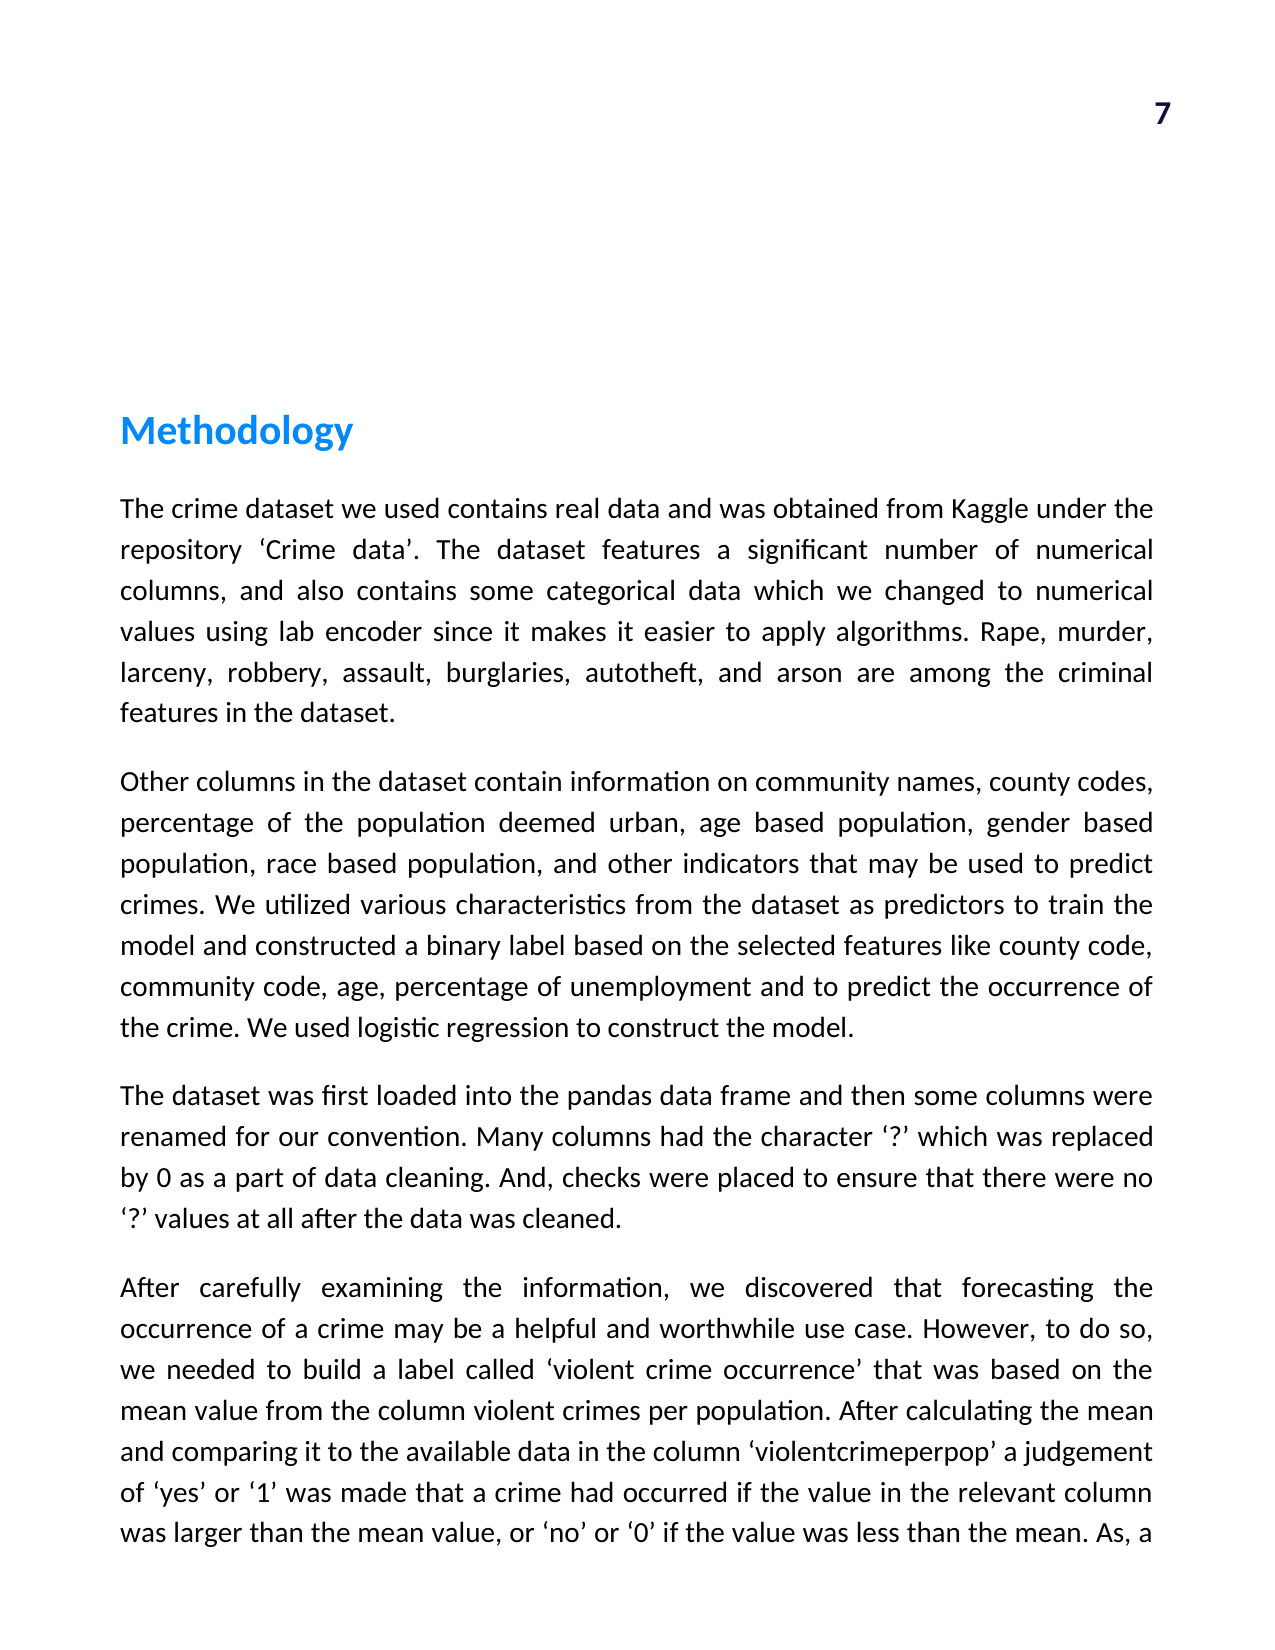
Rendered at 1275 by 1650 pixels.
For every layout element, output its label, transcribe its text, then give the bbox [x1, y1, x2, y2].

text The crime dataset we used contains real data and was obtained from Kaggle under the repository ‘Crime data’. The dataset features a significant number of numerical columns, and also contains some categorical data which we changed to numerical values using lab encoder since it makes it easier to apply algorithms. Rape, murder, larceny, robbery, assault, burglaries, autotheft, and arson are among the criminal features in the dataset. [120, 490, 1155, 730]
text The dataset was first loaded into the pandas data frame and then some columns were renamed for our convention. Many columns had the character ‘?’ which was replaced by 0 as a part of data cleaning. And, checks were placed to ensure that there were no ‘?’ values at all after the data was cleaned. [120, 1077, 1155, 1236]
subtitle Methodology [120, 404, 1155, 454]
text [120, 1269, 1155, 1550]
text Other columns in the dataset contain information on community names, county codes, percentage of the population deemed urban, age based population, gender based population, race based population, and other indicators that may be used to predict crimes. We utilized various characteristics from the dataset as predictors to train the model and constructed a binary label based on the selected features like county code, community code, age, percentage of unemployment and to predict the occurrence of the crime. We used logistic regression to construct the model. [120, 763, 1155, 1044]
